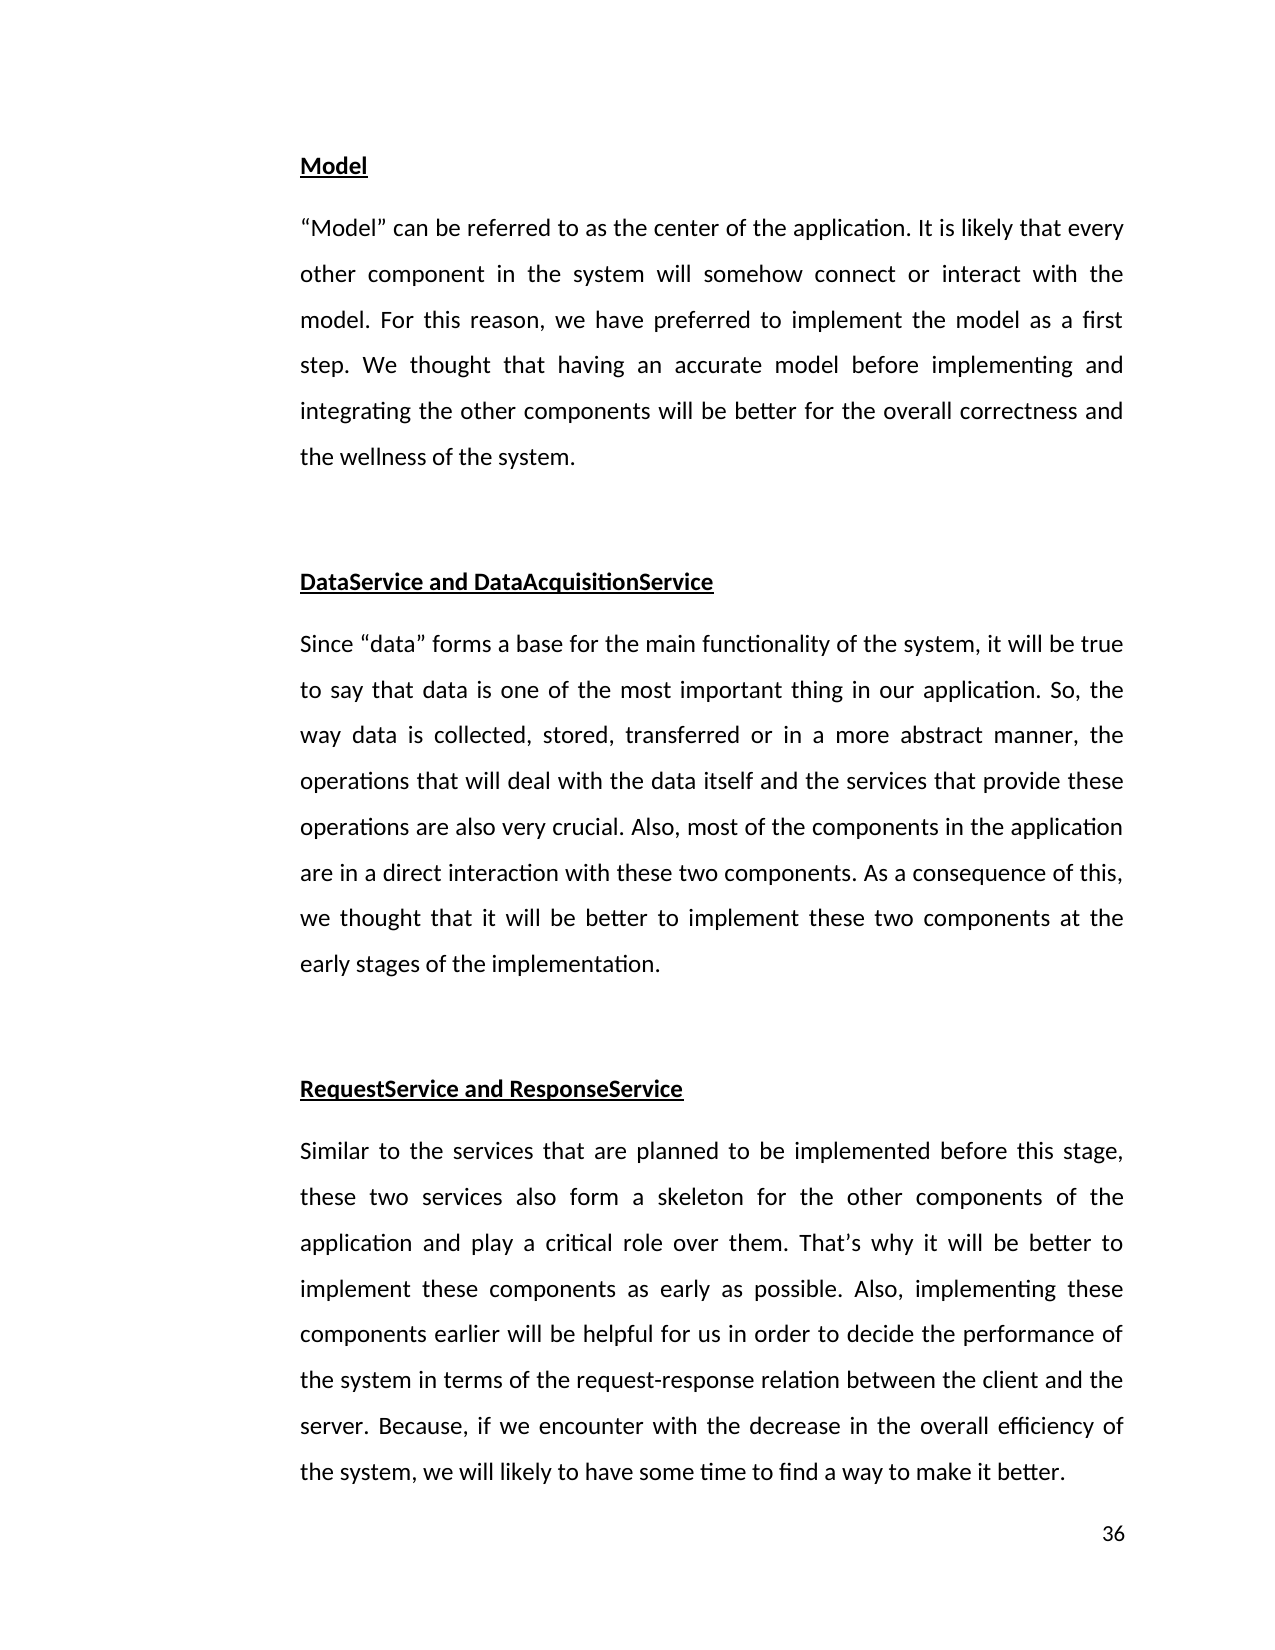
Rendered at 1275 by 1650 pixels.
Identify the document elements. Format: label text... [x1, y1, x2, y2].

text Since “data” forms a base for the main functionality of the system, it will be true to say that data is one of the most important thing in our application. So, the way data is collected, stored, transferred or in a more abstract manner, the operations that will deal with the data itself and the services that provide these operations are also very crucial. Also, most of the components in the application are in a direct interaction with these two components. As a consequence of this, we thought that it will be better to implement these two components at the early stages of the implementation. [300, 628, 1125, 979]
text Similar to the services that are planned to be implemented before this stage, these two services also form a skeleton for the other components of the application and play a critical role over them. That’s why it will be better to implement these components as early as possible. Also, implementing these components earlier will be helpful for us in order to decide the performance of the system in terms of the request-response relation between the client and the server. Because, if we encounter with the decrease in the overall efficiency of the system, we will likely to have some time to find a way to make it better. [300, 1136, 1125, 1486]
text DataService and DataAcquisitionService [300, 566, 1125, 596]
text “Model” can be referred to as the center of the application. It is likely that every other component in the system will somehow connect or interact with the model. For this reason, we have preferred to implement the model as a first step. We thought that having an accurate model before implementing and integrating the other components will be better for the overall correctness and the wellness of the system. [300, 212, 1125, 472]
text RequestService and ResponseService [300, 1073, 1125, 1104]
text Model [300, 150, 1125, 181]
